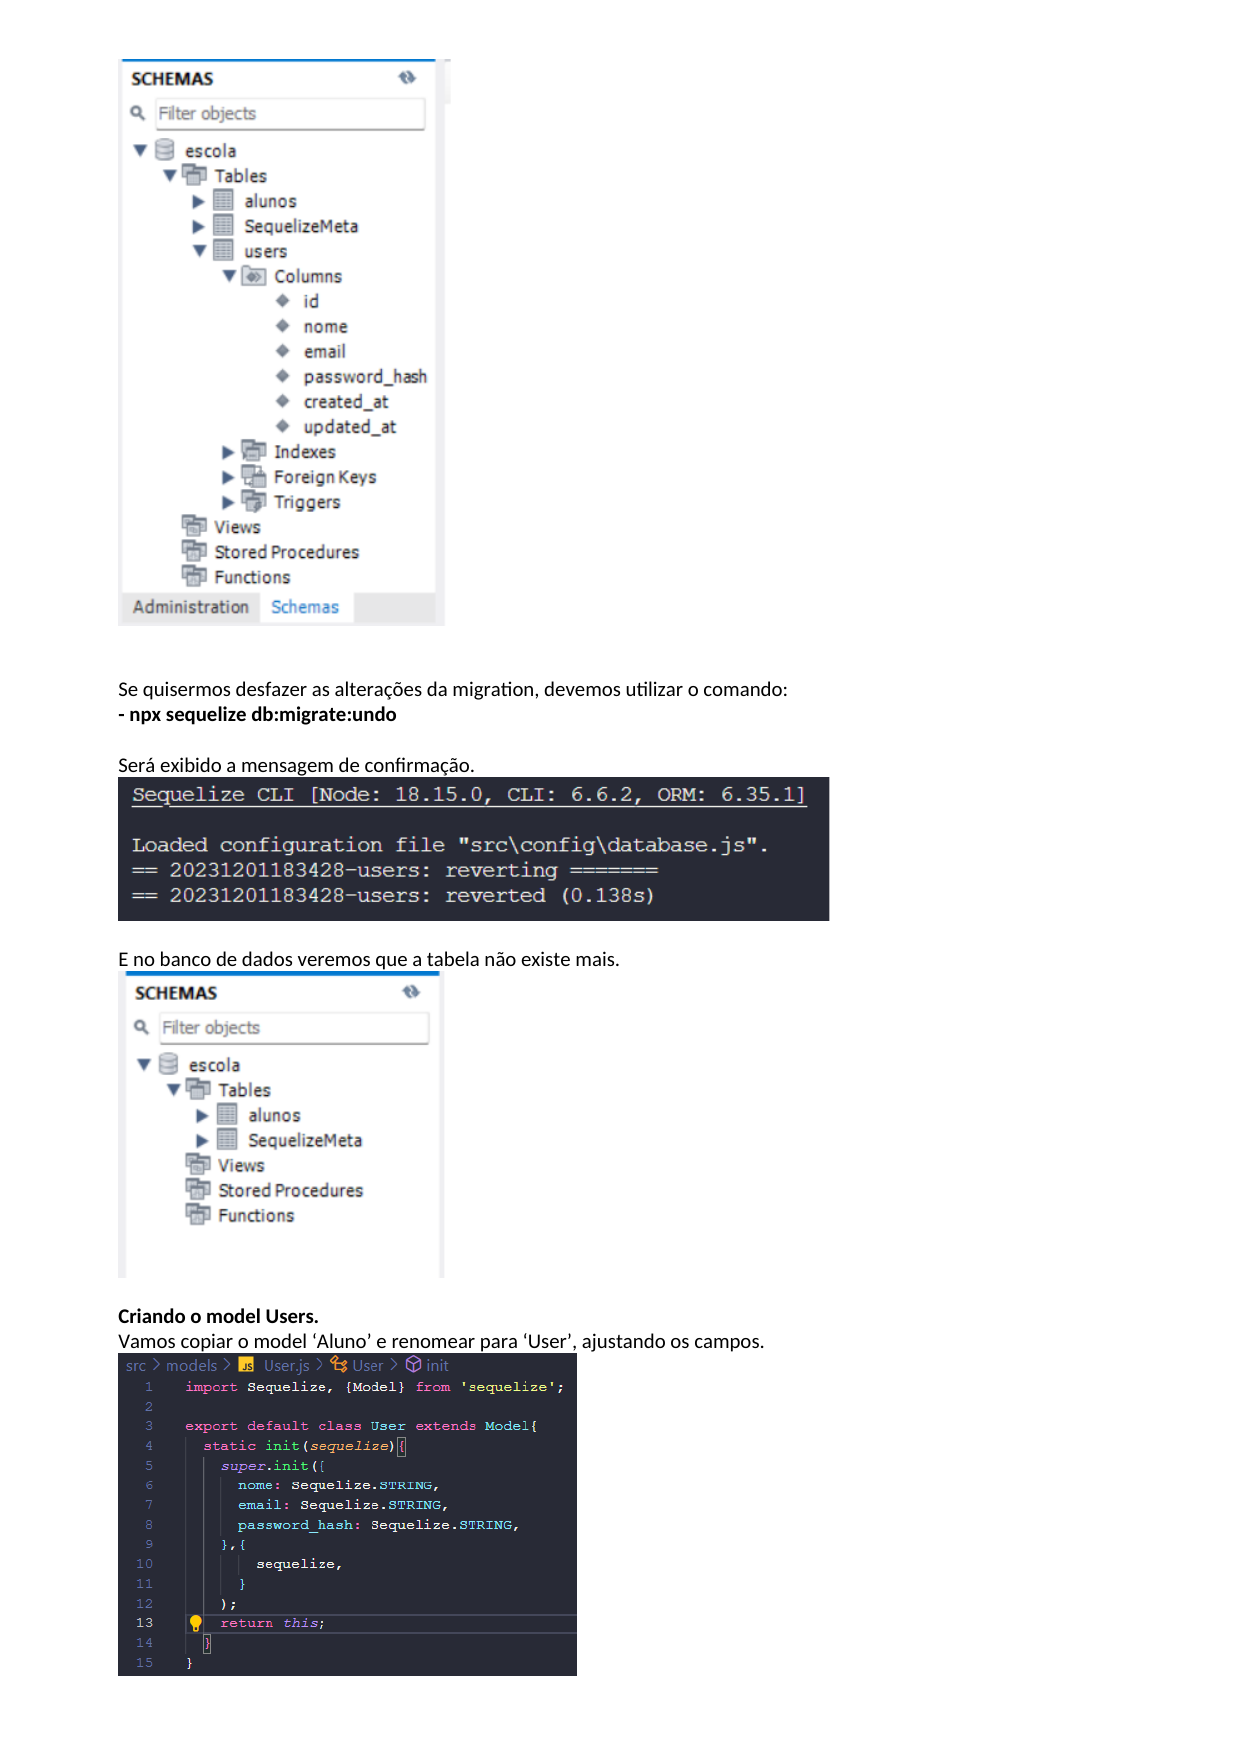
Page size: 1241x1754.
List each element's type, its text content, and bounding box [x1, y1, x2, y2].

text E no banco de dados veremos que a tabela não existe mais. [118, 946, 1122, 971]
picture [118, 777, 830, 921]
text Se quisermos desfazer as alterações da migration, devemos utilizar o comando: [118, 676, 1122, 702]
text Vamos copiar o model ‘Aluno’ e renomear para ‘User’, ajustando os campos. [118, 1328, 1122, 1354]
picture [118, 1353, 577, 1676]
text Será exibido a mensagem de confirmação. [118, 752, 1122, 778]
text - npx sequelize db:migrate:undo [118, 702, 1122, 727]
picture [118, 59, 451, 626]
text Criando o model Users. [118, 1303, 1122, 1328]
picture [118, 971, 445, 1278]
